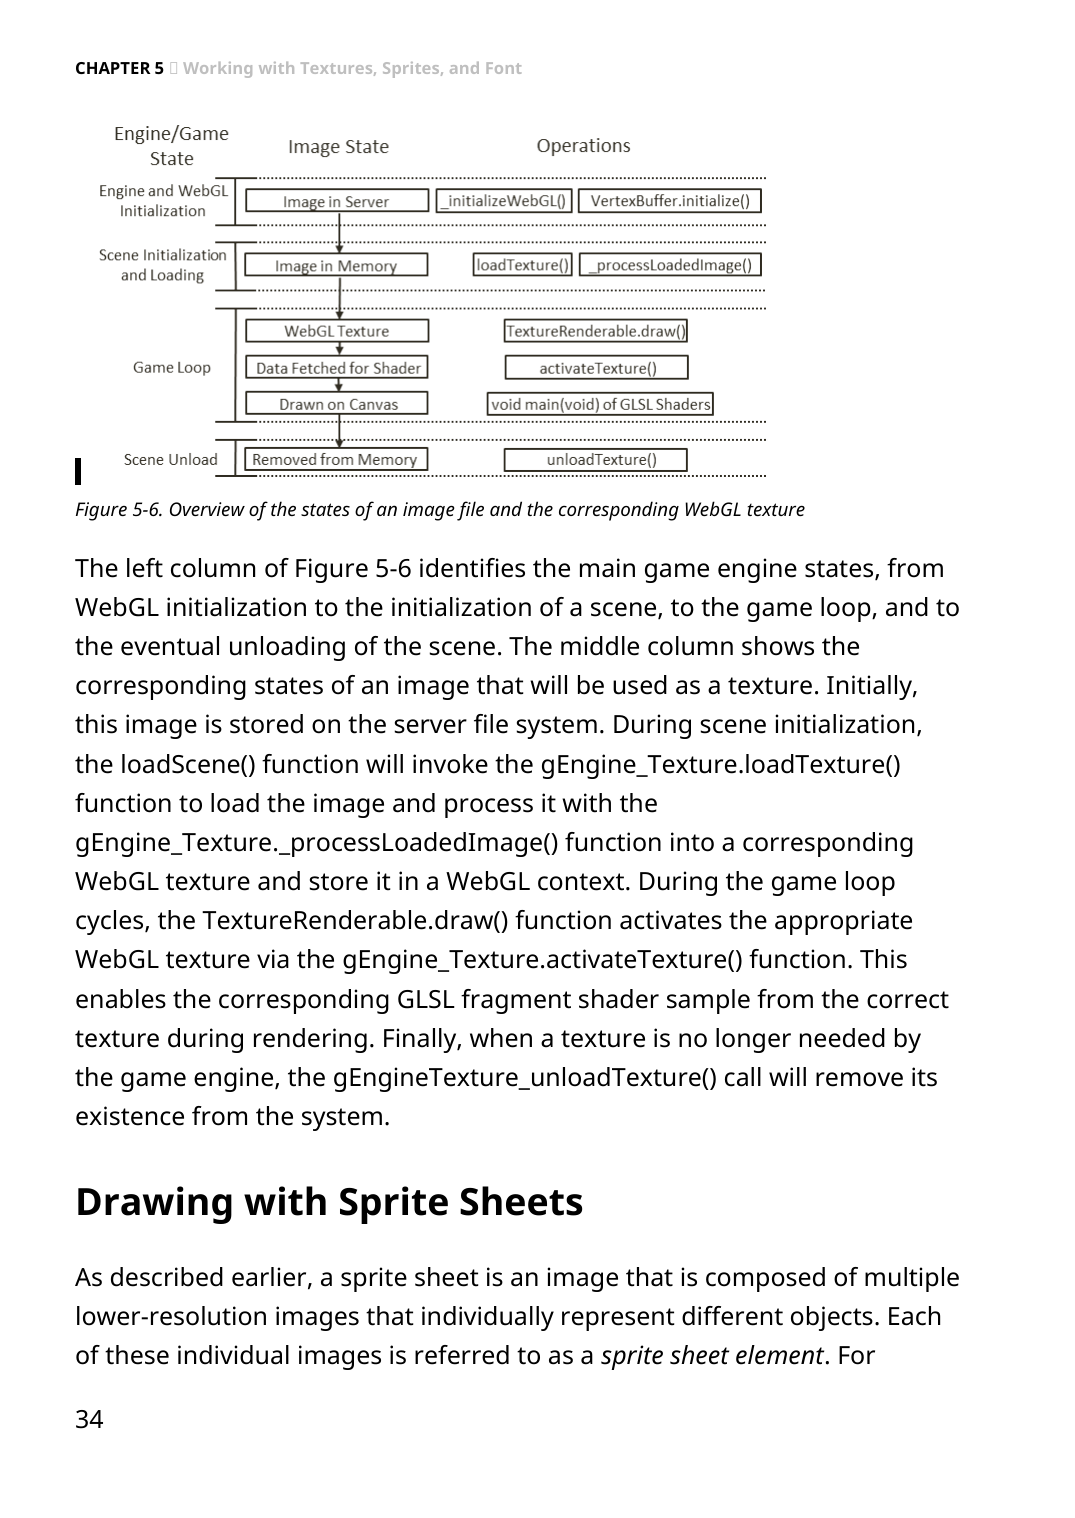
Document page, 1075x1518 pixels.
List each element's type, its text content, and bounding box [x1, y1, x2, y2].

subtitle Drawing with Sprite Sheets [75, 1176, 962, 1227]
picture [81, 112, 771, 480]
text Figure 5-6. Overview of the states of an image file and the corresponding WebGL texture [75, 496, 962, 522]
text The left column of Figure 5-6 identifies the main game engine states, from WebGL initialization to the initialization of a scene, to the game loop, and to the eventual unloading of the scene. The middle column shows the corresponding states of an image that will be used as a texture. Initially, this image is stored on the server file system. During scene initialization, the loadScene() function will invoke the gEngine_Texture.loadTexture() function to load the image and process it with the gEngine_Texture._processLoadedImage() function into a corresponding WebGL texture and store it in a WebGL context. During the game loop cycles, the TextureRenderable.draw() function activates the appropriate WebGL texture via the gEngine_Texture.activateTexture() function. This enables the corresponding GLSL fragment shader sample from the correct texture during rendering. Finally, when a texture is no longer needed by the game engine, the gEngineTexture_unloadTexture() call will remove its existence from the system. [75, 551, 962, 1133]
